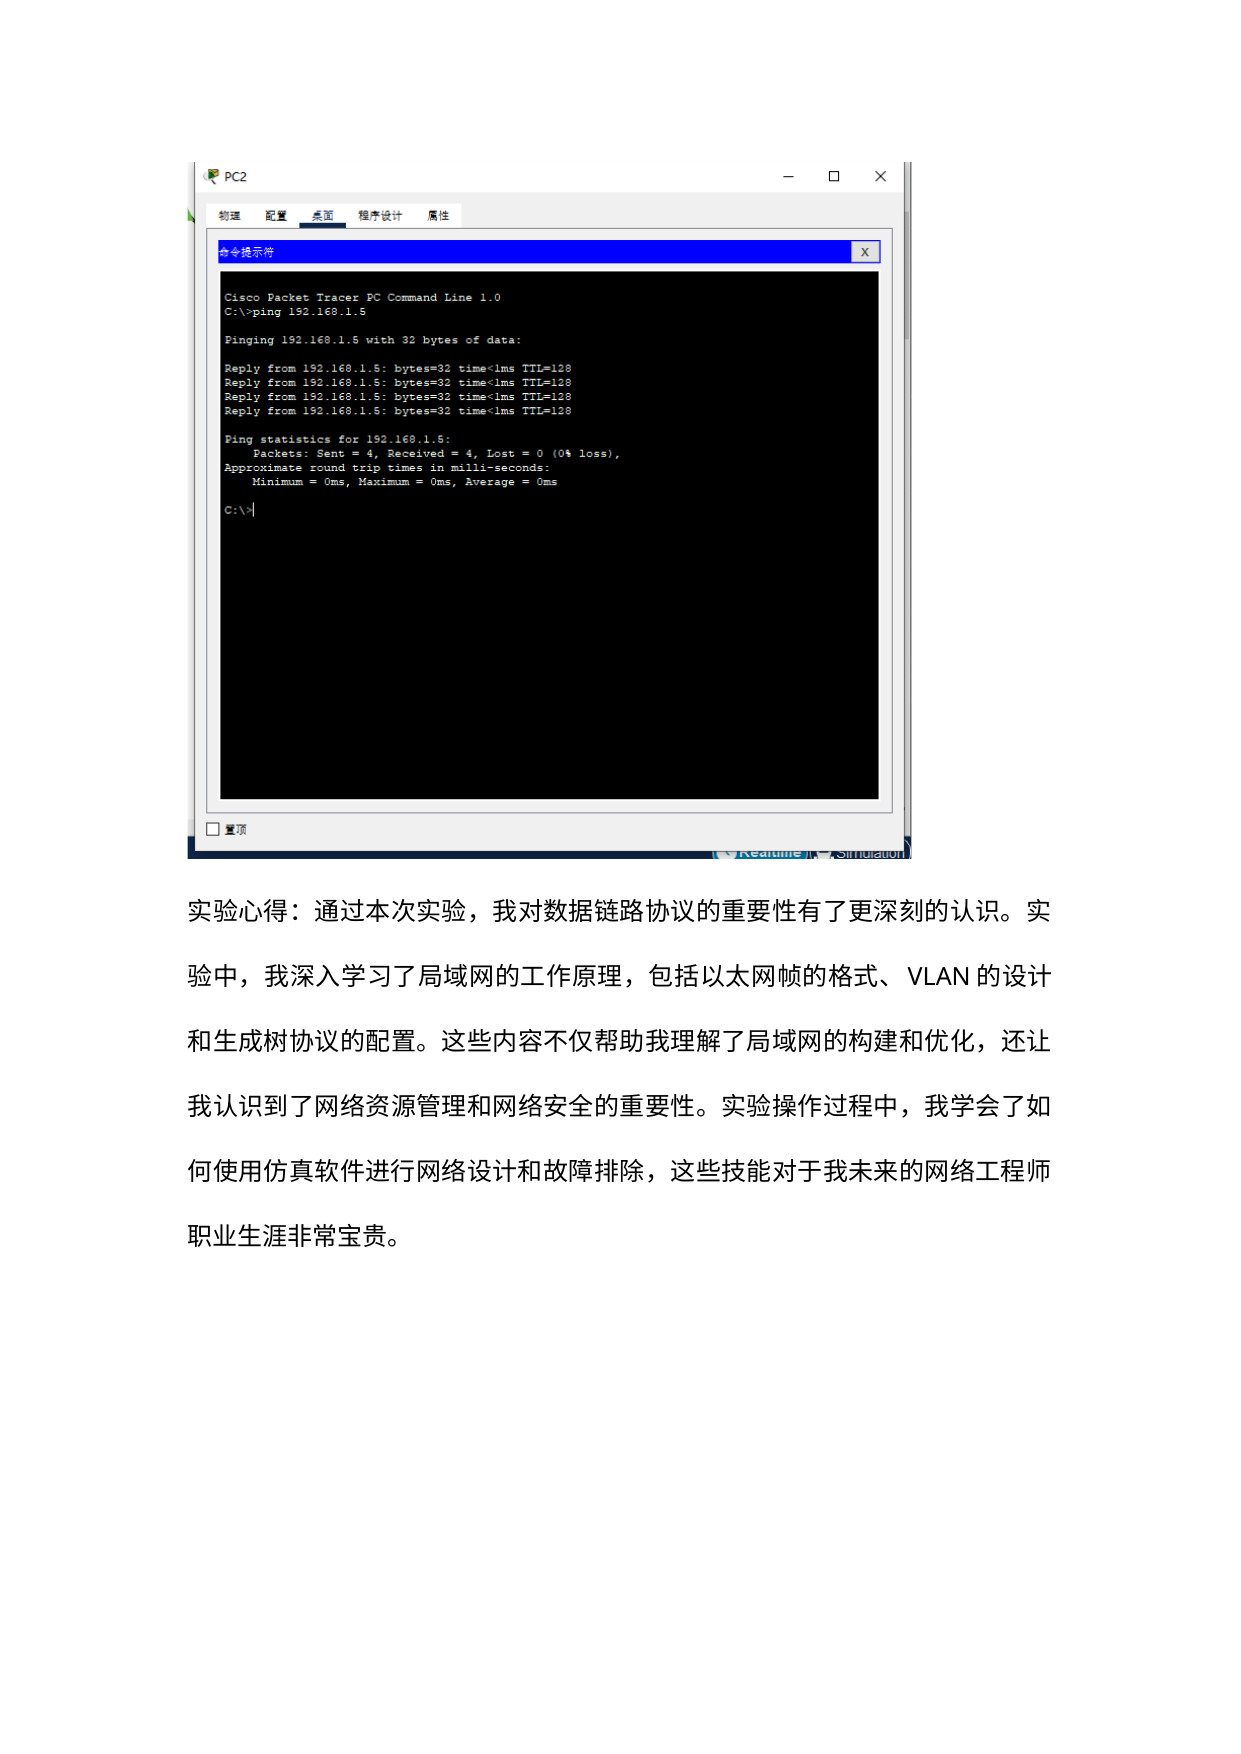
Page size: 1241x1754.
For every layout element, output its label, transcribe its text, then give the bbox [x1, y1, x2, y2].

picture [187, 162, 912, 859]
text 实验心得：通过本次实验，我对数据链路协议的重要性有了更深刻的认识。实验中，我深入学习了局域网的工作原理，包括以太网帧的格式、VLAN的设计和生成树协议的配置。这些内容不仅帮助我理解了局域网的构建和优化，还让我认识到了网络资源管理和网络安全的重要性。实验操作过程中，我学会了如何使用仿真软件进行网络设计和故障排除，这些技能对于我未来的网络工程师职业生涯非常宝贵。 [187, 877, 1053, 1267]
